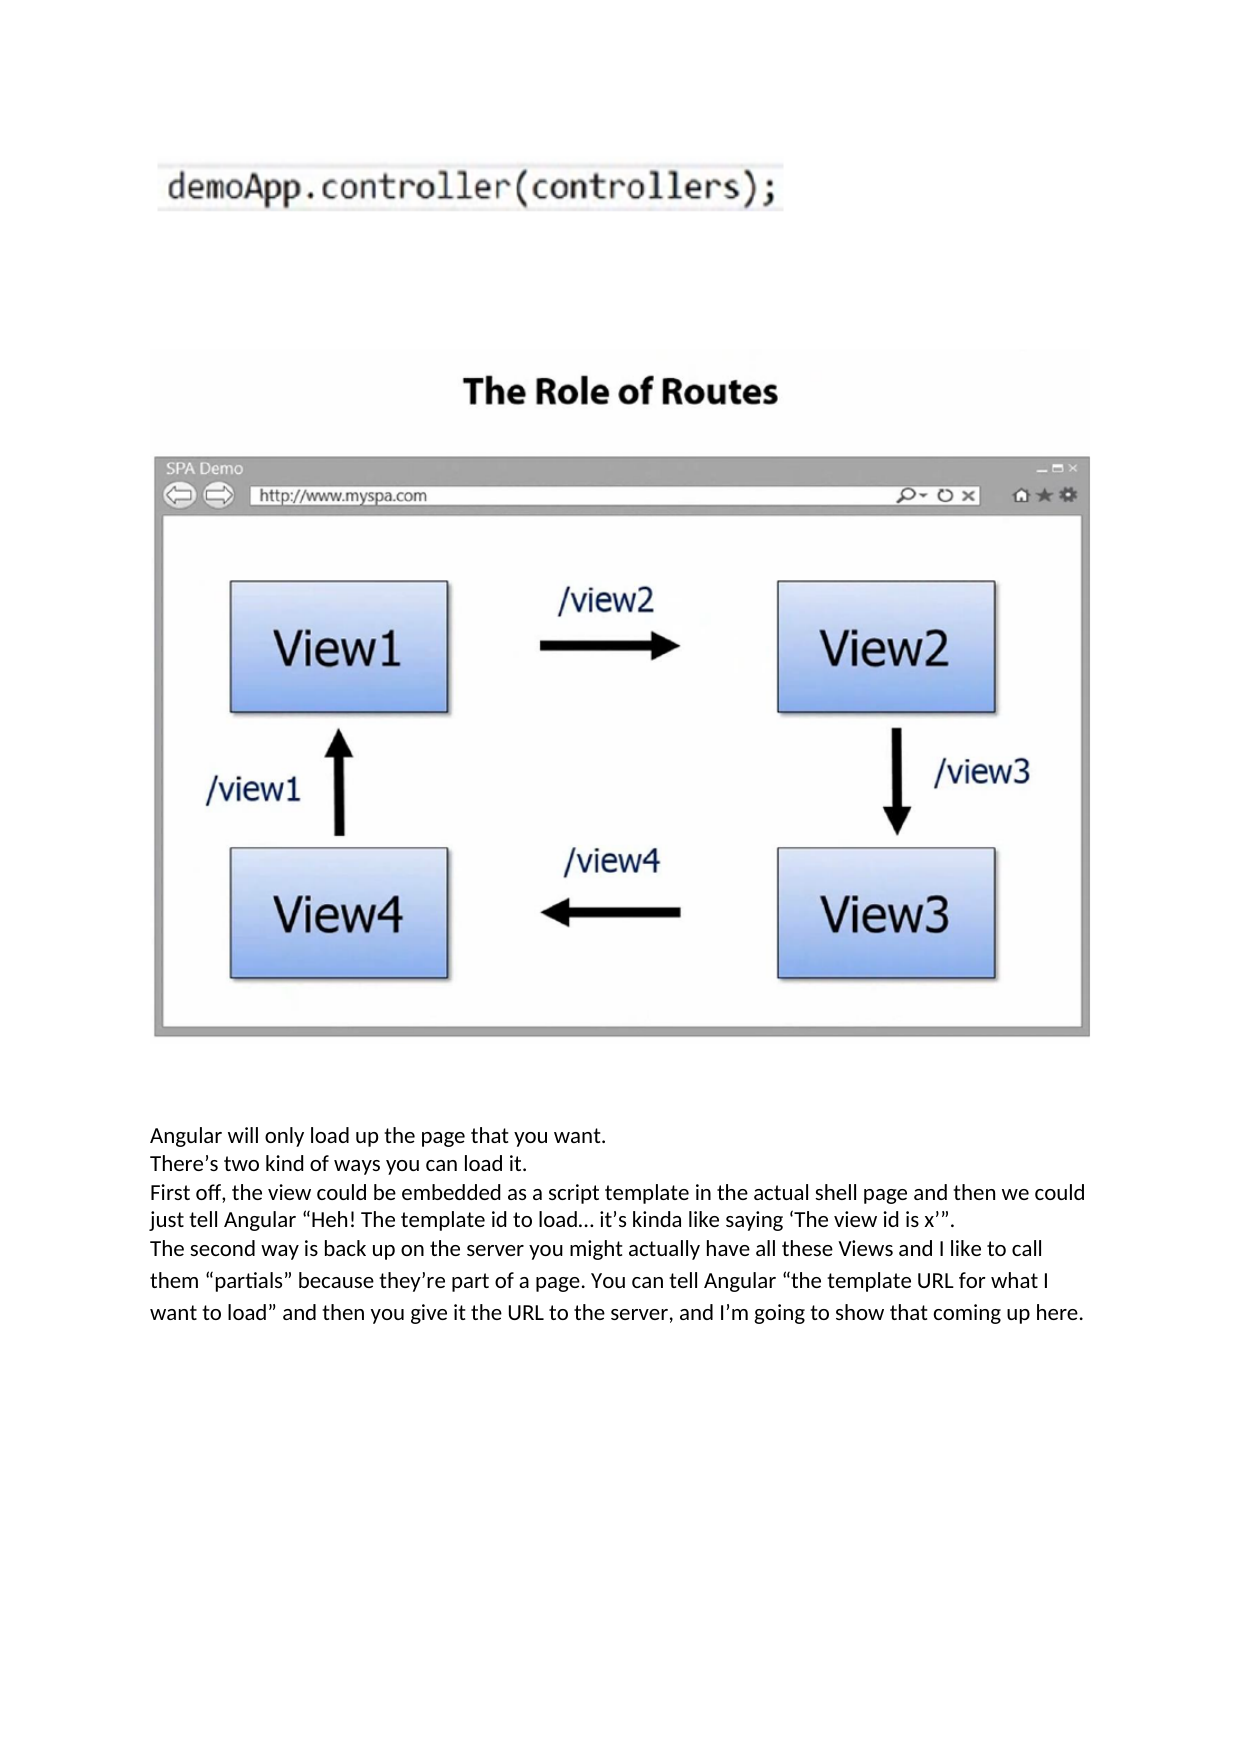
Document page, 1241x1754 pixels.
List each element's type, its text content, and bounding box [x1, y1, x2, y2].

text There’s two kind of ways you can load it. [150, 1149, 1090, 1178]
text Angular will only load up the page that you want. [150, 1122, 1090, 1149]
text First off, the view could be embedded as a script template in the actual shell page and then we could just tell Angular “Heh! The template id to load… it’s kinda like saying ‘The view id is x’”. [150, 1178, 1090, 1234]
text The second way is back up on the server you might actually have all these Views and I like to call them “partials” because they’re part of a page. You can tell Angular “the template URL for what I want to load” and then you give it the URL to the server, and I’m going to show that coming up here. [150, 1234, 1090, 1326]
